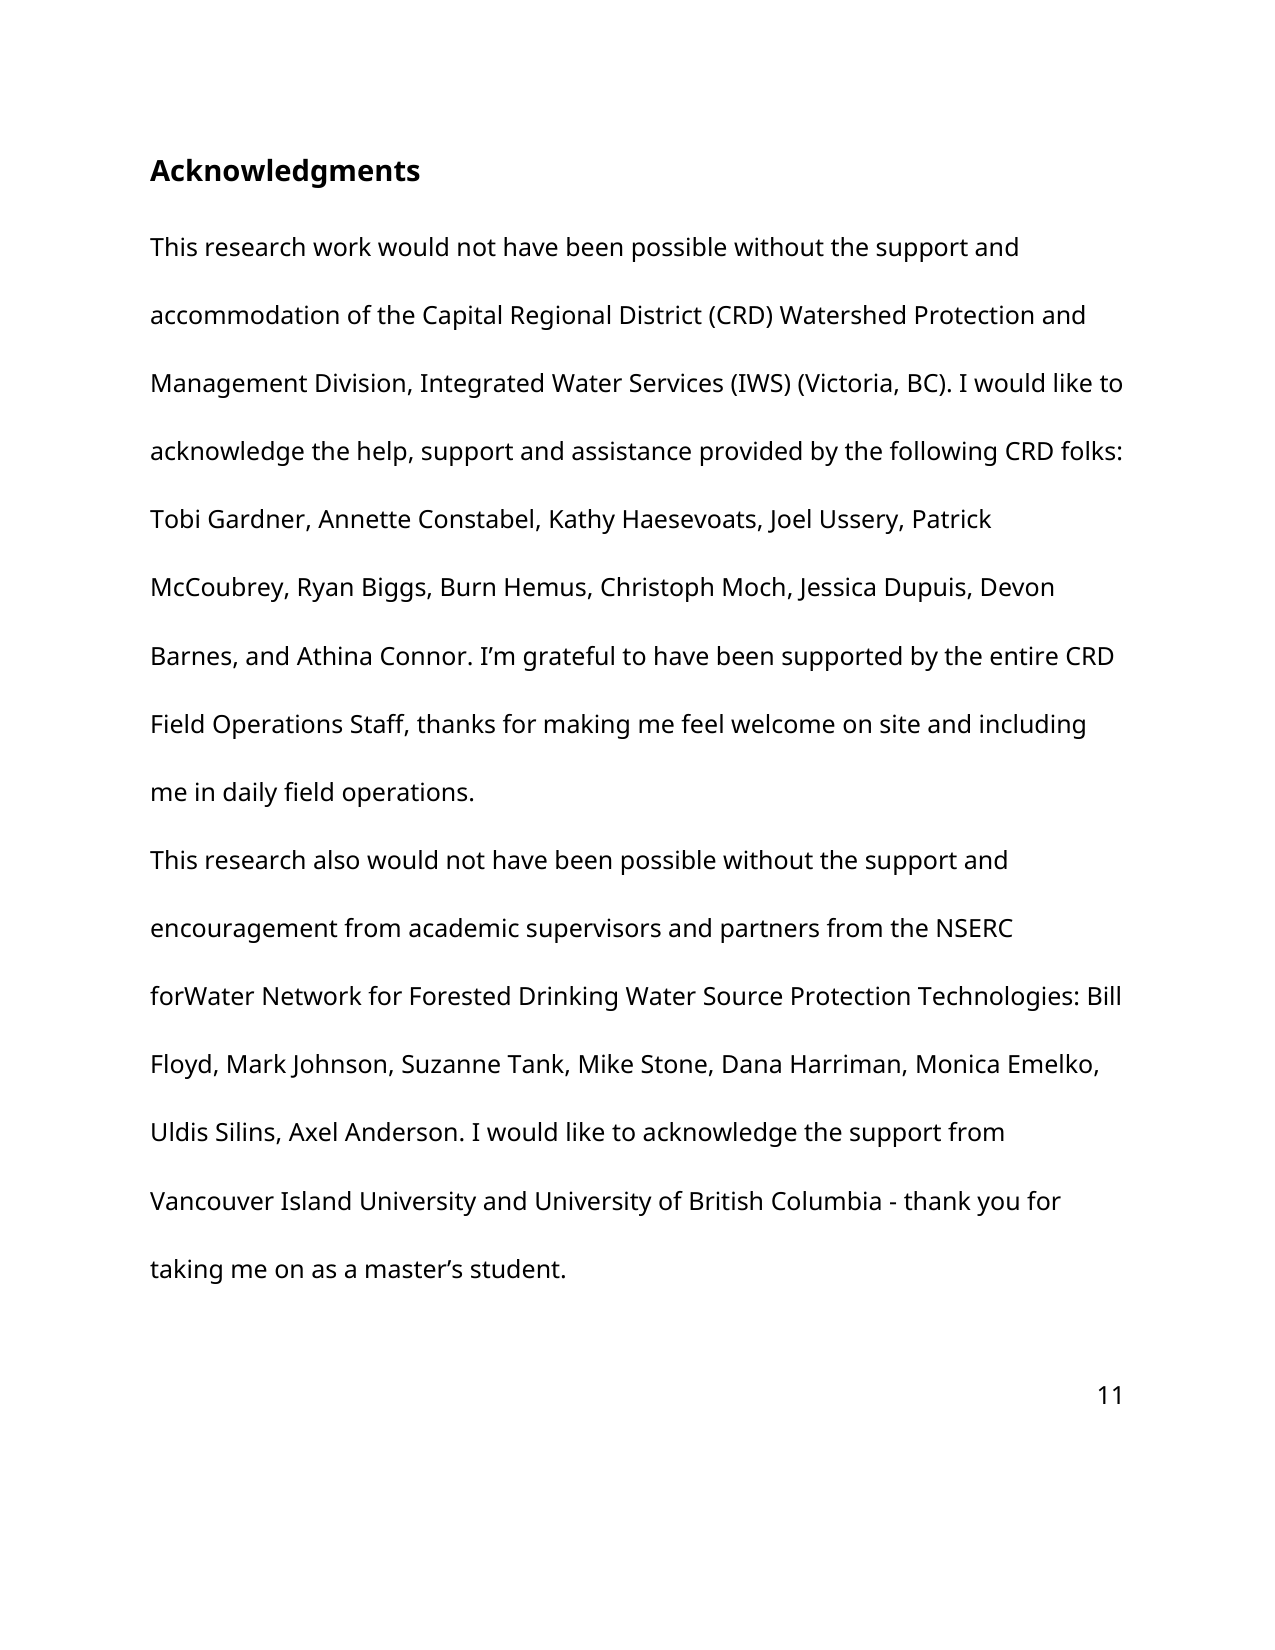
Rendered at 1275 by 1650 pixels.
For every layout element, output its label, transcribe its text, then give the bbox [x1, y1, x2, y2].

text This research also would not have been possible without the support and encouragement from academic supervisors and partners from the NSERC forWater Network for Forested Drinking Water Source Protection Technologies: Bill Floyd, Mark Johnson, Suzanne Tank, Mike Stone, Dana Harriman, Monica Emelko, Uldis Silins, Axel Anderson. I would like to acknowledge the support from Vancouver Island University and University of British Columbia - thank you for taking me on as a master’s student. [150, 842, 1125, 1285]
text This research work would not have been possible without the support and accommodation of the Capital Regional District (CRD) Watershed Protection and Management Division, Integrated Water Services (IWS) (Victoria, BC). I would like to acknowledge the help, support and assistance provided by the following CRD folks: Tobi Gardner, Annette Constabel, Kathy Haesevoats, Joel Ussery, Patrick McCoubrey, Ryan Biggs, Burn Hemus, Christoph Moch, Jessica Dupuis, Devon Barnes, and Athina Connor. I’m grateful to have been supported by the entire CRD Field Operations Staff, thanks for making me feel welcome on site and including me in daily field operations. [150, 229, 1125, 808]
subtitle Acknowledgments [150, 150, 1125, 190]
